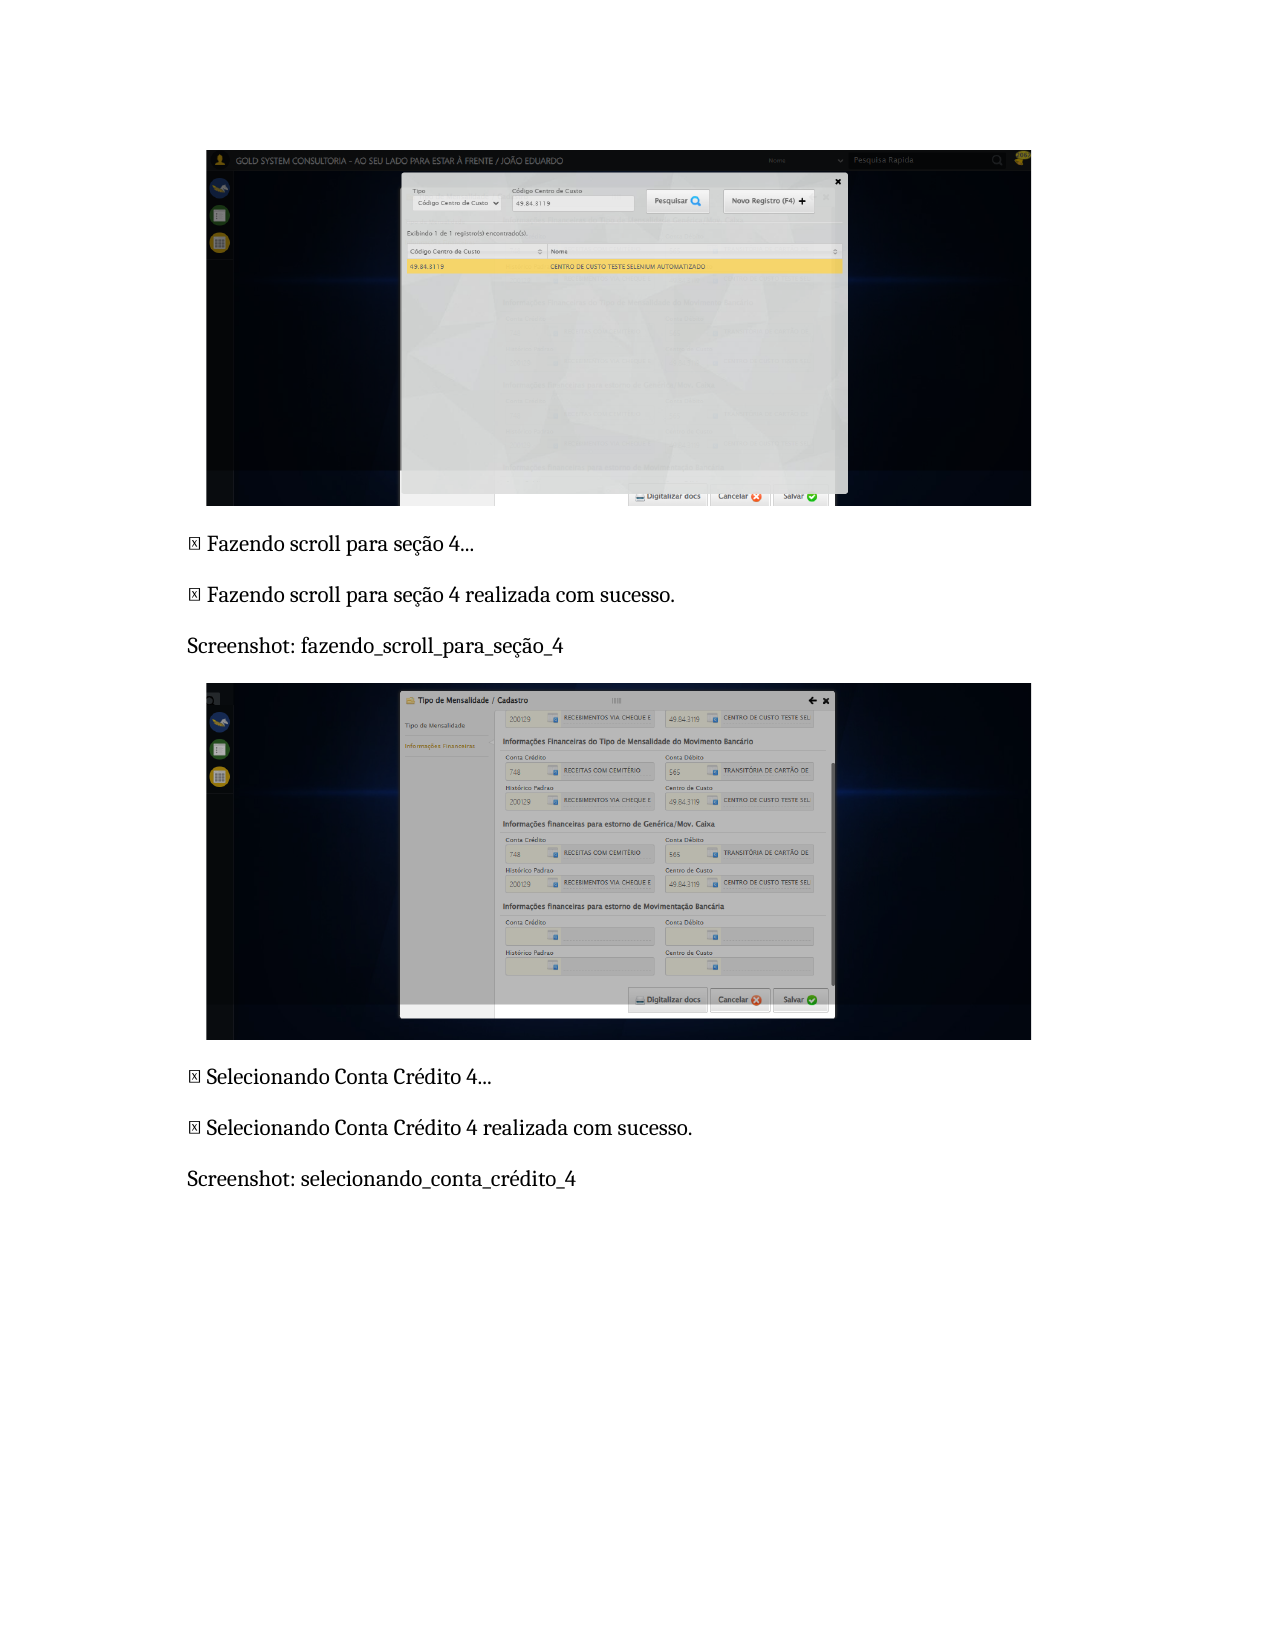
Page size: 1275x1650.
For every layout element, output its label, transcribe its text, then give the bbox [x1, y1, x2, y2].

text ✅ Selecionando Conta Crédito 4 realizada com sucesso. [187, 1115, 1087, 1141]
picture [206, 150, 1032, 506]
text 🔄 Fazendo scroll para seção 4... [187, 530, 1087, 557]
text ✅ Fazendo scroll para seção 4 realizada com sucesso. [187, 581, 1087, 608]
picture [206, 683, 1032, 1040]
text Screenshot: selecionando_conta_crédito_4 [187, 1166, 1087, 1192]
text Screenshot: fazendo_scroll_para_seção_4 [187, 632, 1087, 659]
text 🔄 Selecionando Conta Crédito 4... [187, 1064, 1087, 1090]
